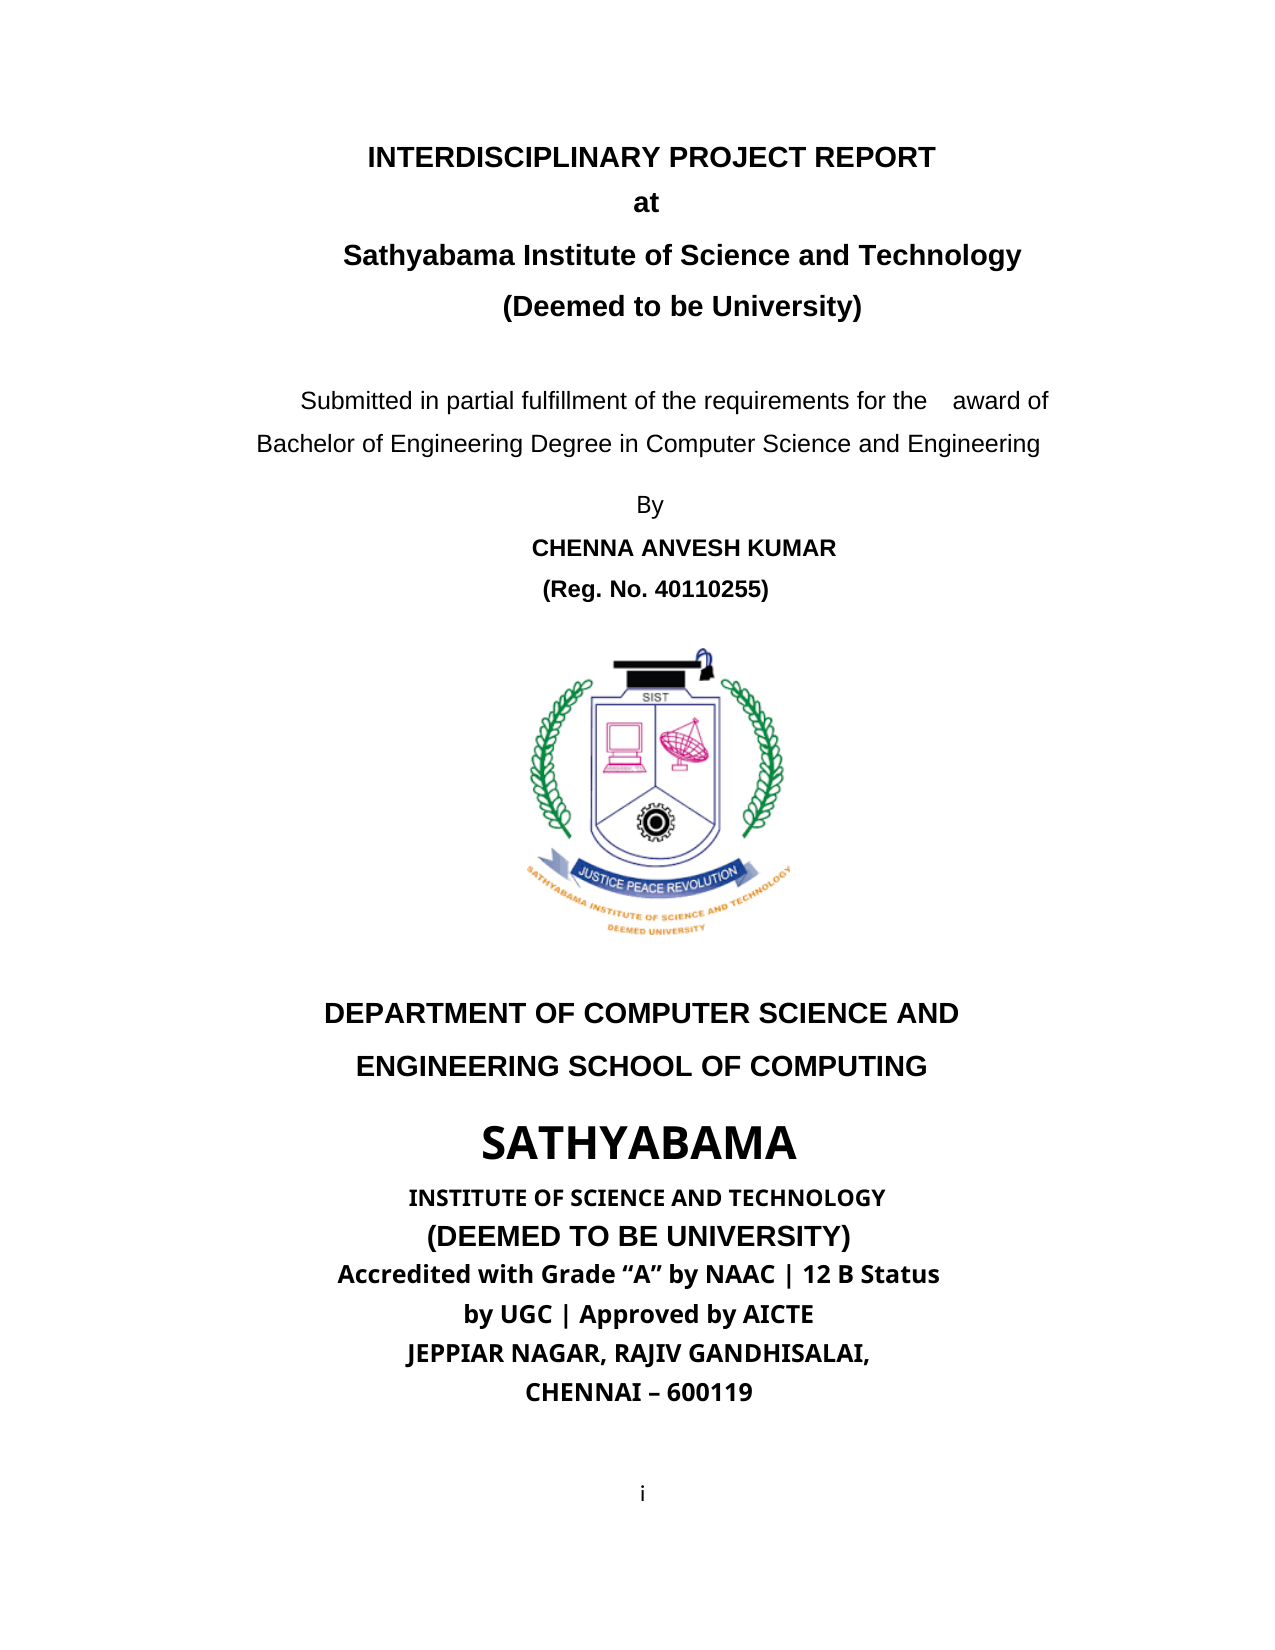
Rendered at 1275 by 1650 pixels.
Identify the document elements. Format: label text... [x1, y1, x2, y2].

text Accredited with Grade “A” by NAAC | 12 B Status [175, 1257, 1103, 1291]
text SATHYABAMA [175, 1111, 1103, 1173]
subtitle (DEEMED TO BE UNIVERSITY) [175, 1218, 1103, 1252]
text (Reg. No. 40110255) [449, 574, 900, 602]
text JEPPIAR NAGAR, RAJIV GANDHISALAI, [175, 1335, 1103, 1369]
text By [235, 487, 1064, 520]
subtitle DEPARTMENT OF COMPUTER SCIENCE AND ENGINEERING SCHOOL OF COMPUTING [218, 996, 1064, 1082]
picture [527, 648, 790, 935]
text Submitted in partial fulfillment of the requirements for the award of Bachelor of Engineering Degree in Computer Science and Engineering [256, 386, 1089, 458]
text by UGC | Approved by AICTE [175, 1296, 1103, 1330]
subtitle INTERDISCIPLINARY PROJECT REPORT [327, 140, 1179, 174]
text CHENNAI – 600119 [175, 1374, 1103, 1409]
text INSTITUTE OF SCIENCE AND TECHNOLOGY [408, 1182, 1179, 1214]
text Sathyabama Institute of Science and Technology (Deemed to be University) [300, 238, 1064, 322]
subtitle at [227, 186, 1064, 219]
text CHENNA ANVESH KUMAR [449, 533, 900, 561]
